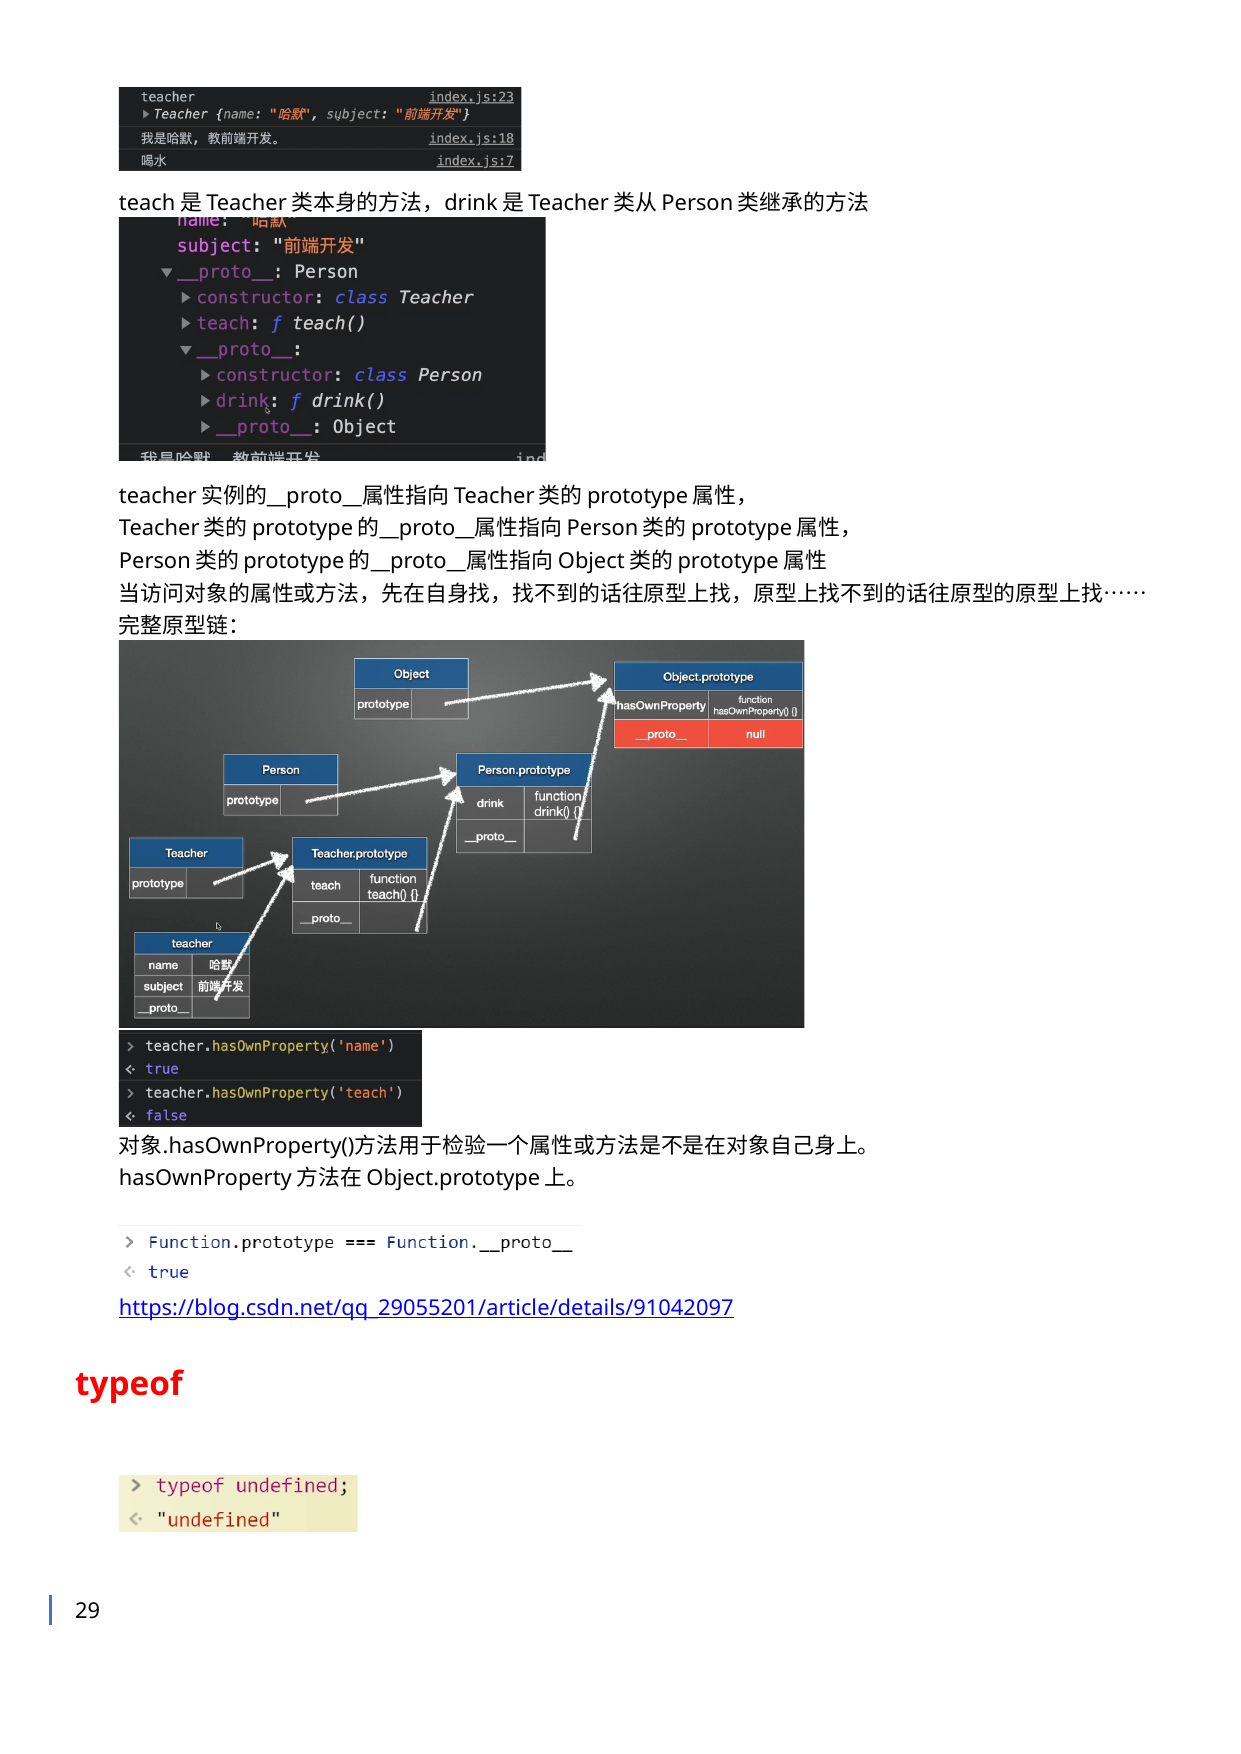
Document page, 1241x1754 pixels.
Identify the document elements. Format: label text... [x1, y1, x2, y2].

text https://blog.csdn.net/qq_29055201/article/details/91042097 [119, 1290, 1165, 1323]
text 当访问对象的属性或方法，先在自身找，找不到的话往原型上找，原型上找不到的话往原型的原型上找…… [119, 575, 1165, 608]
text teach是Teacher类本身的方法，drink是Teacher类从Person类继承的方法 [119, 185, 1165, 218]
picture [118, 1030, 422, 1127]
picture [118, 1475, 358, 1532]
text Teacher类的prototype的__proto__属性指向Person类的prototype属性， [119, 510, 1165, 543]
text hasOwnProperty方法在Object.prototype上。 [119, 1160, 1165, 1193]
picture [118, 87, 522, 171]
subtitle typeof [75, 1350, 1165, 1415]
picture [118, 640, 805, 1028]
text 完整原型链： [119, 608, 1165, 640]
picture [118, 1225, 583, 1284]
text teacher实例的__proto__属性指向Teacher类的prototype属性， [119, 478, 1165, 510]
text Person类的prototype的__proto__属性指向Object类的prototype属性 [119, 543, 1165, 575]
text 对象.hasOwnProperty()方法用于检验一个属性或方法是不是在对象自己身上。 [119, 1128, 1165, 1160]
picture [118, 217, 546, 461]
